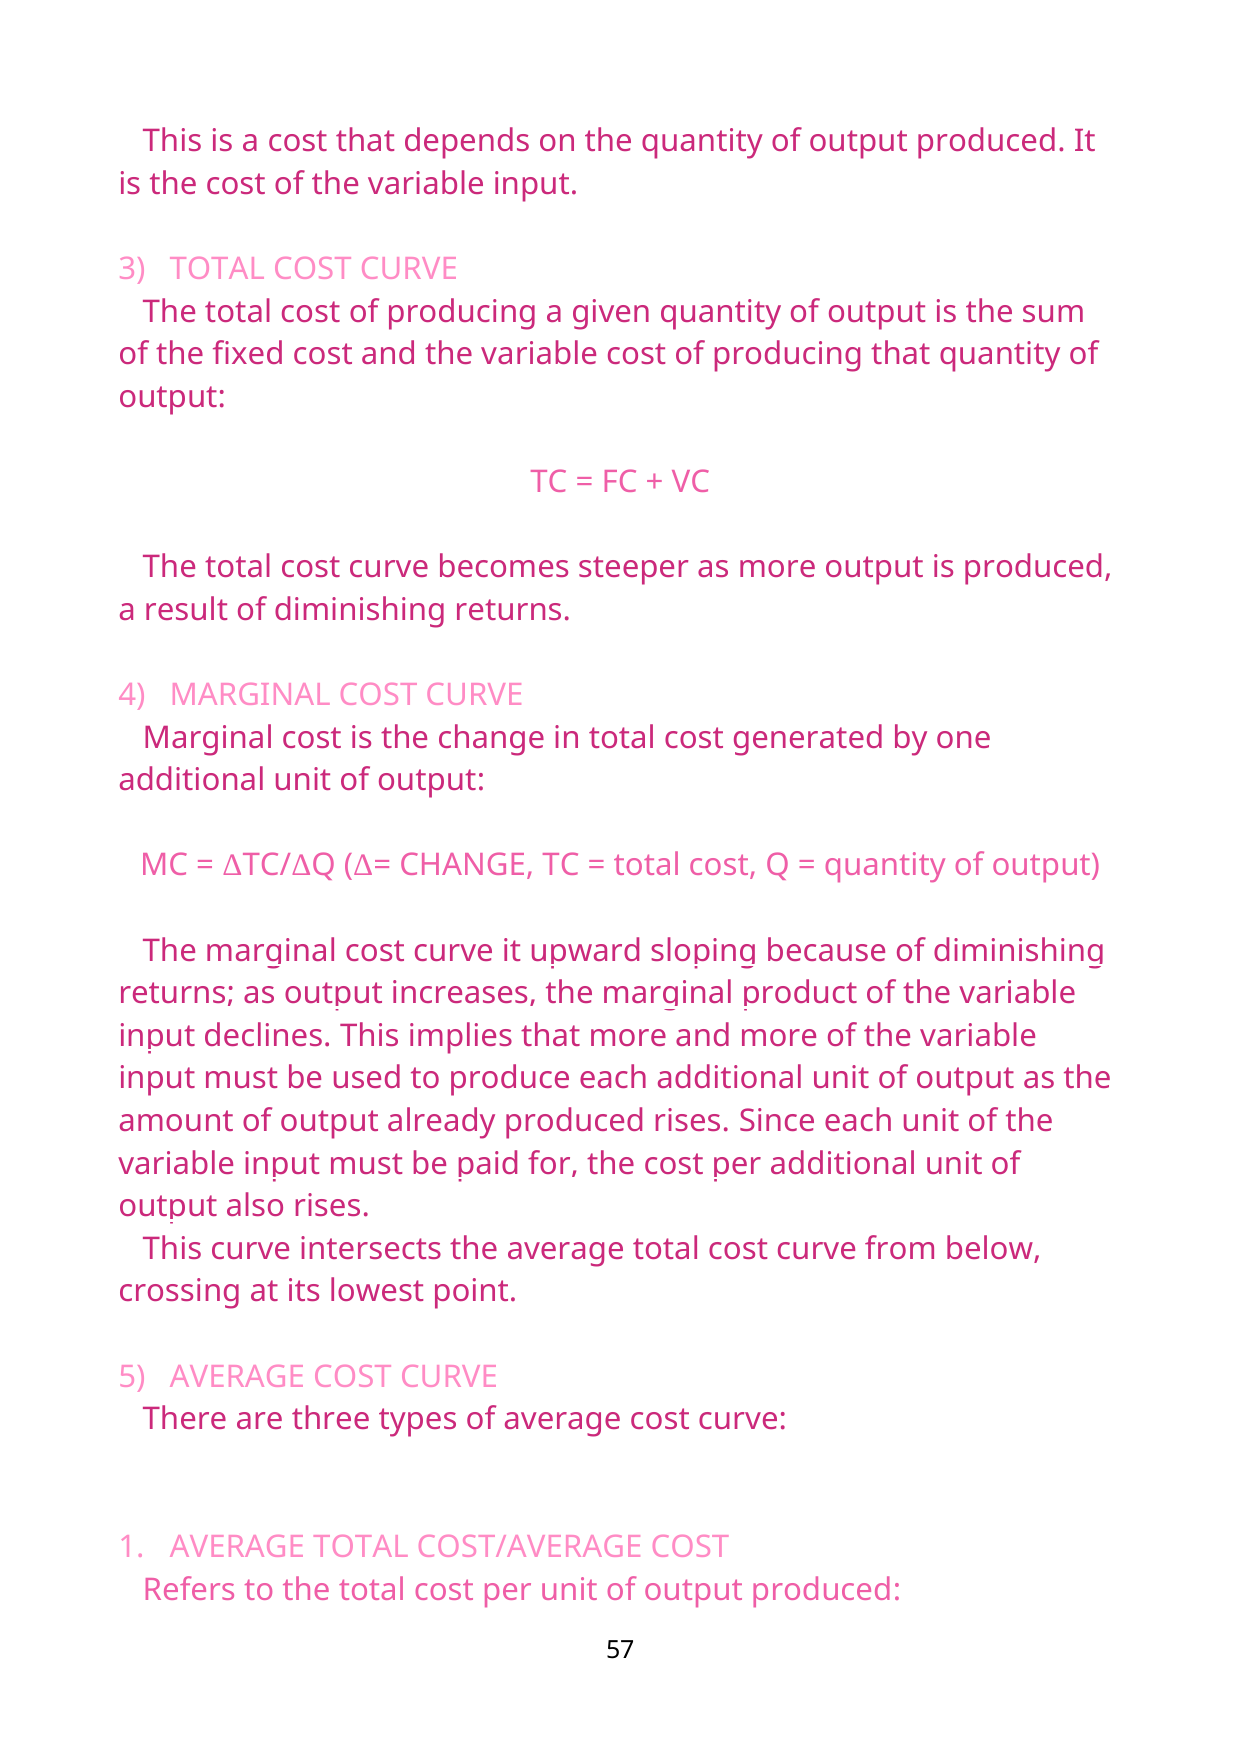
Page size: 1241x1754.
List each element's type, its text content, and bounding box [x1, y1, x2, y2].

text TC = FC + VC [118, 459, 1122, 502]
text The total cost curve becomes steeper as more output is produced, a result of diminishing returns. [118, 544, 1122, 629]
text This is a cost that depends on the quantity of output produced. It is the cost of the variable input. [118, 118, 1122, 203]
list TOTAL COST CURVE [118, 246, 1122, 288]
text Marginal cost is the change in total cost generated by one additional unit of output: [118, 714, 1122, 800]
text The total cost of producing a given quantity of output is the sum of the fixed cost and the variable cost of producing that quantity of output: [118, 288, 1122, 416]
text Refers to the total cost per unit of output produced: [118, 1567, 1122, 1609]
text MC = ΔTC/ΔQ (Δ= CHANGE, TC = total cost, Q = quantity of output) [118, 842, 1122, 885]
list AVERAGE COST CURVE [118, 1354, 1122, 1396]
list MARGINAL COST CURVE [118, 672, 1122, 714]
text The marginal cost curve it upward sloping because of diminishing returns; as output increases, the marginal product of the variable input declines. This implies that more and more of the variable input must be used to produce each additional unit of output as the amount of output already produced rises. Since each unit of the variable input must be paid for, the cost per additional unit of output also rises. [118, 928, 1122, 1226]
list AVERAGE TOTAL COST/AVERAGE COST [118, 1524, 1122, 1567]
text This curve intersects the average total cost curve from below, crossing at its lowest point. [118, 1226, 1122, 1311]
text There are three types of average cost curve: [118, 1396, 1122, 1439]
